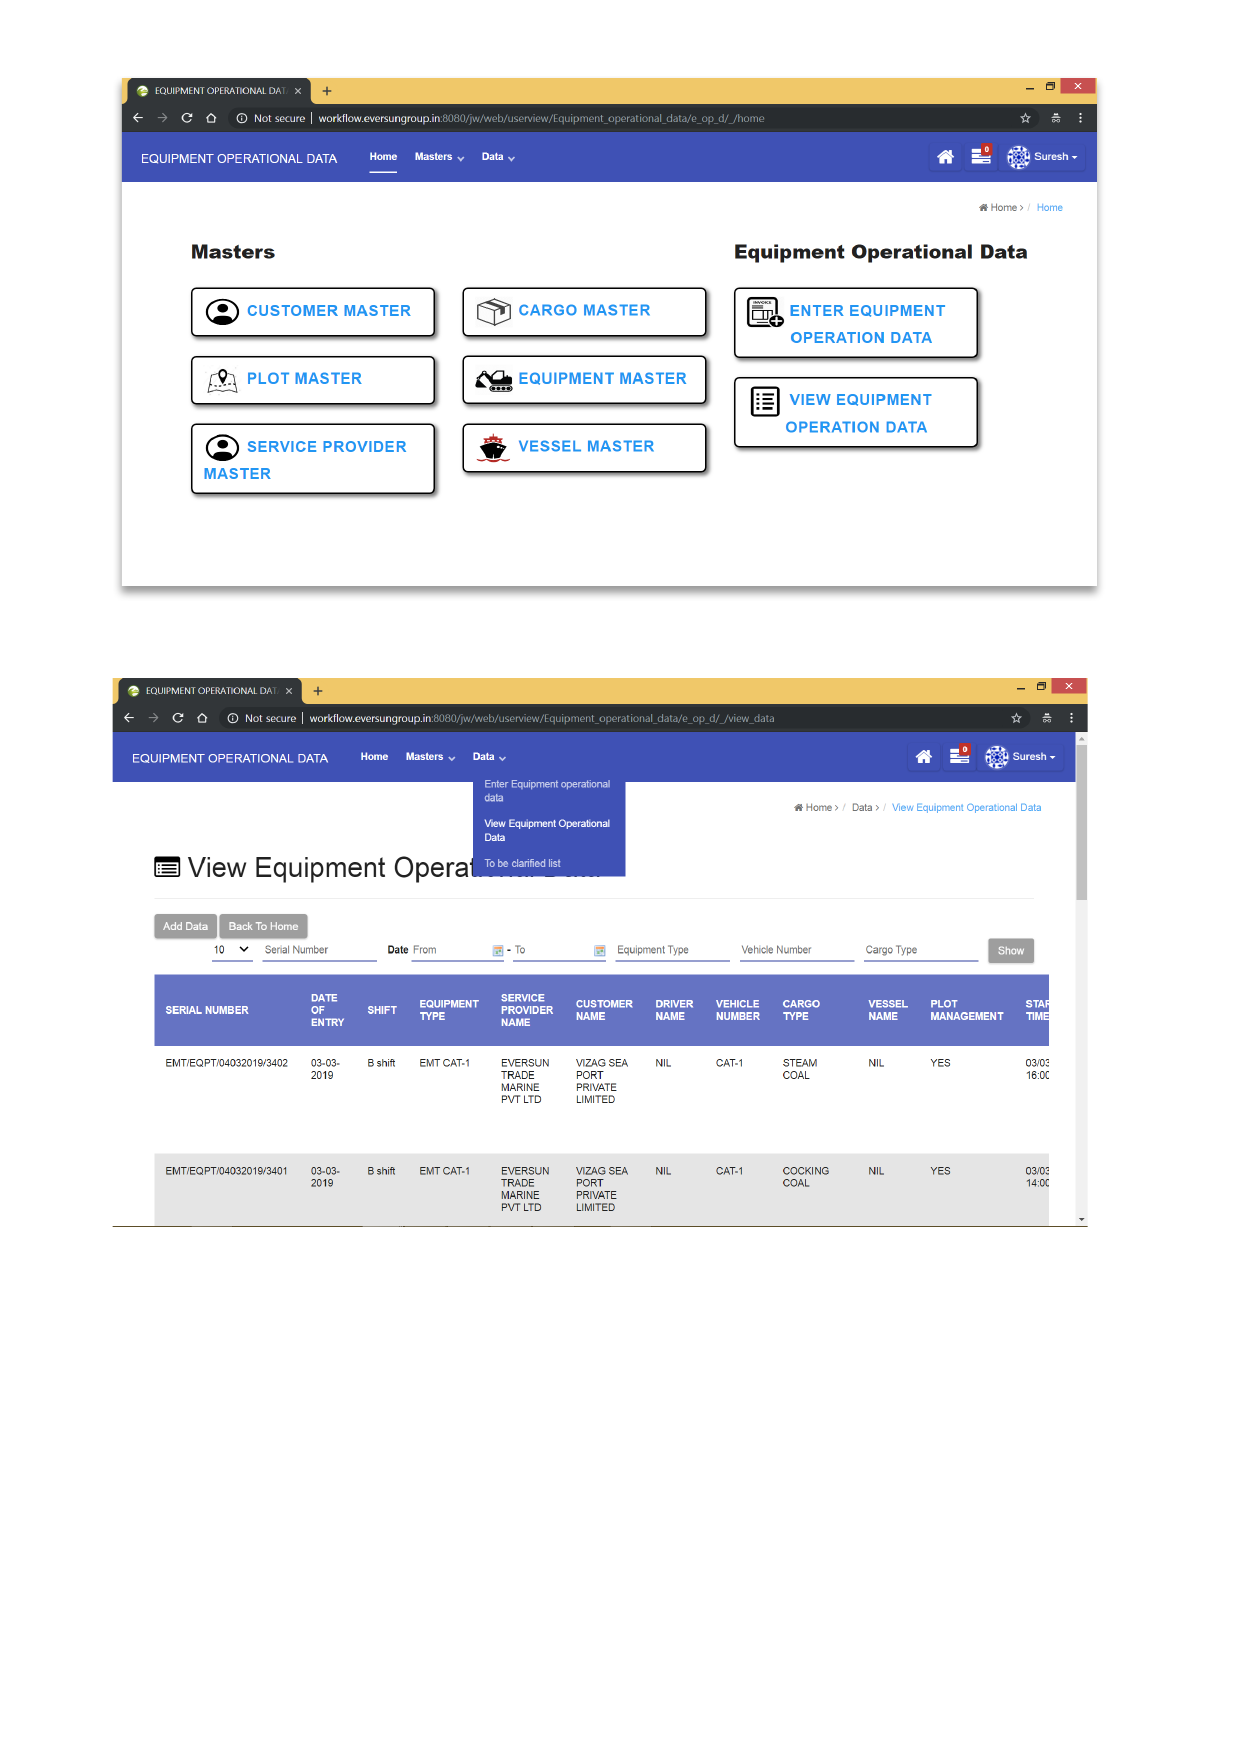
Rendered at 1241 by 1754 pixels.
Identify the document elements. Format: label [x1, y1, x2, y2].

picture [121, 78, 1097, 586]
picture [112, 678, 1088, 1227]
